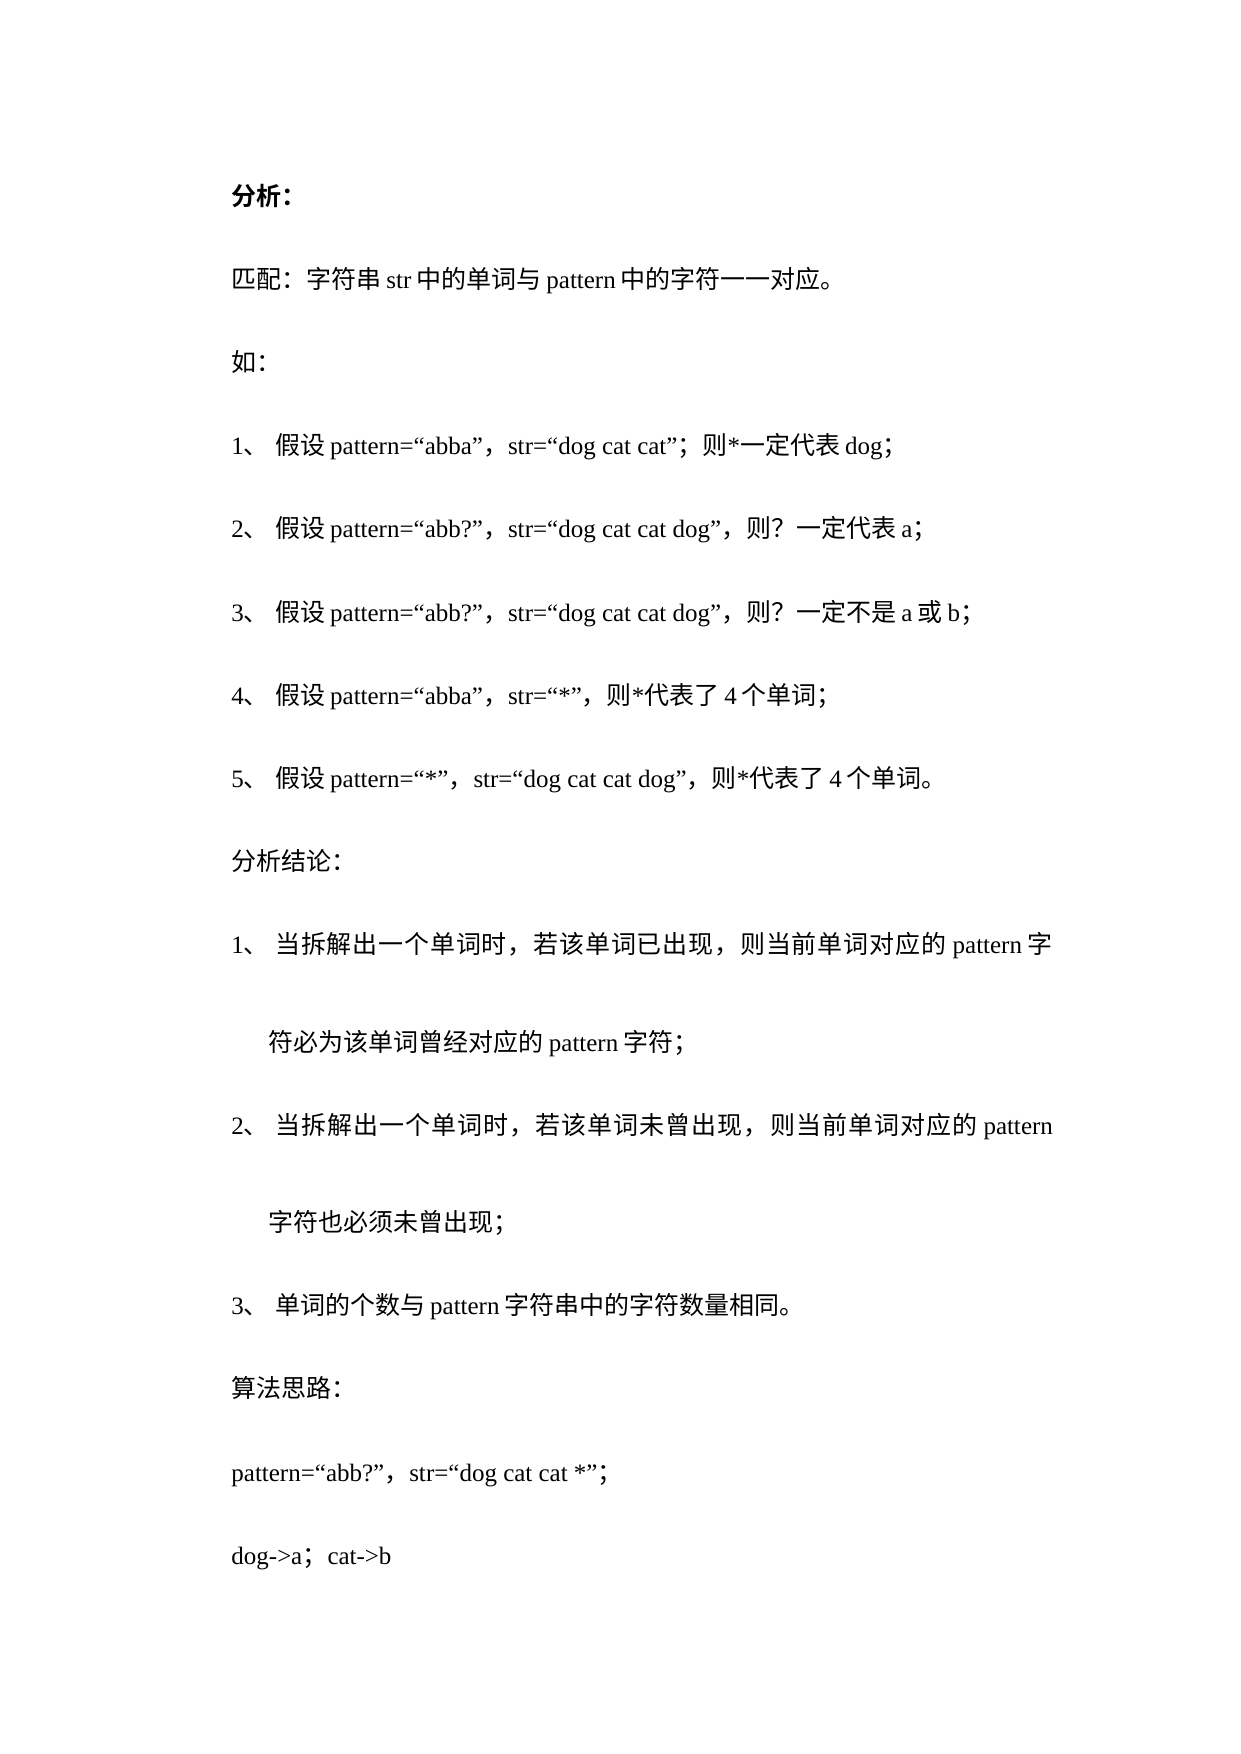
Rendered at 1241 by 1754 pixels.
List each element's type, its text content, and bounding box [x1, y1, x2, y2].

text 算法思路： [231, 1354, 1053, 1419]
list 假设pattern=“*”，str=“dog cat cat dog”，则*代表了4个单词。 [231, 744, 1053, 809]
text 如： [187, 328, 1053, 393]
list 当拆解出一个单词时，若该单词已出现，则当前单词对应的pattern字符必为该单词曾经对应的pattern字符； [231, 910, 1053, 1073]
text dog->a；cat->b [231, 1521, 1053, 1586]
list 假设pattern=“abb?”，str=“dog cat cat dog”，则？一定代表a； [231, 494, 1053, 559]
list 假设pattern=“abb?”，str=“dog cat cat dog”，则？一定不是a或b； [231, 578, 1053, 643]
list 假设pattern=“abba”，str=“*”，则*代表了4个单词； [231, 661, 1053, 726]
list 单词的个数与pattern字符串中的字符数量相同。 [231, 1271, 1053, 1336]
list 当拆解出一个单词时，若该单词未曾出现，则当前单词对应的pattern字符也必须未曾出现； [231, 1091, 1053, 1253]
text 匹配：字符串str中的单词与pattern中的字符一一对应。 [187, 245, 1053, 310]
text 分析结论： [231, 827, 1053, 892]
text pattern=“abb?”，str=“dog cat cat *”； [231, 1438, 1053, 1503]
text 分析： [187, 162, 1053, 227]
list 假设pattern=“abba”，str=“dog cat cat”；则*一定代表dog； [231, 411, 1053, 476]
